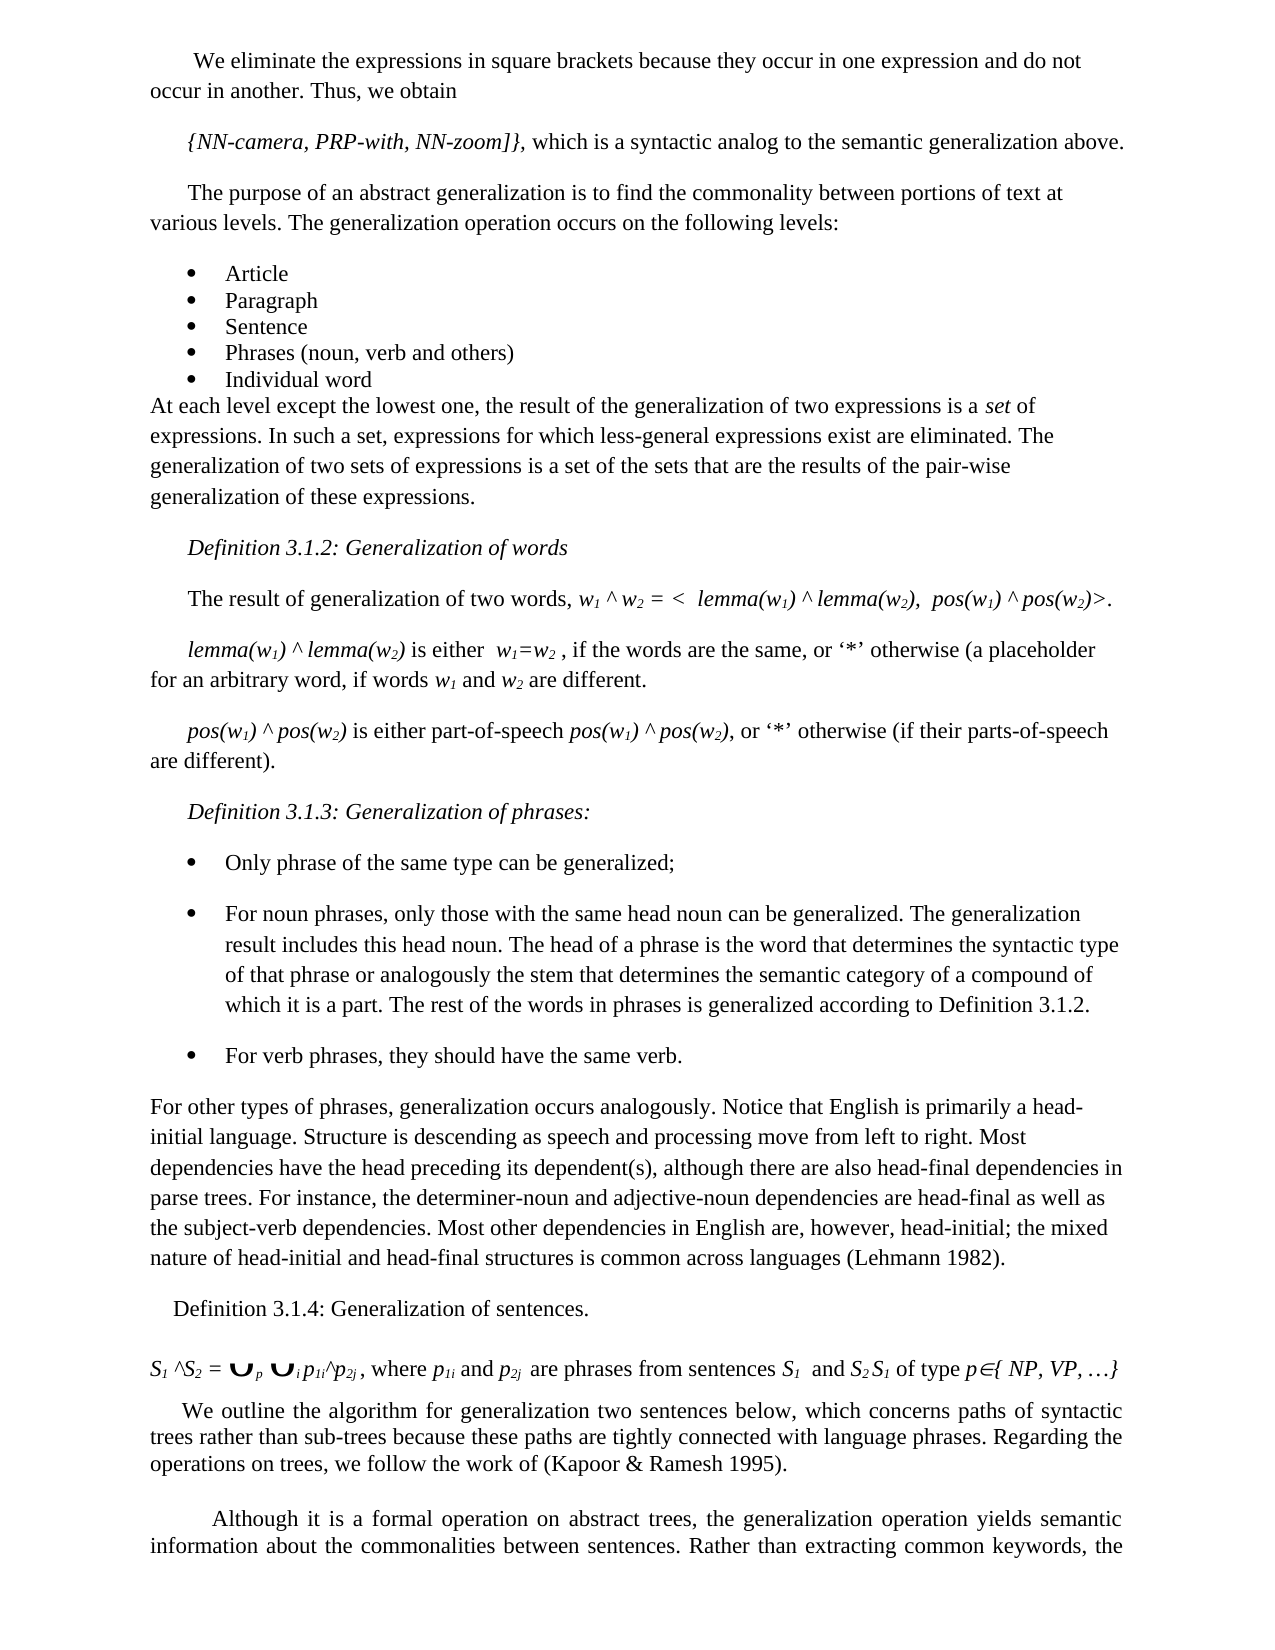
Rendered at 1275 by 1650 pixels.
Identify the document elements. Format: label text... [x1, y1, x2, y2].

text We eliminate the expressions in square brackets because they occur in one expression and do not occur in another. Thus, we obtain [150, 47, 1125, 103]
text At each level except the lowest one, the result of the generalization of two expressions is a set of expressions. In such a set, expressions for which less-general expressions exist are eliminated. The generalization of two sets of expressions is a set of the sets that are the results of the pair-wise generalization of these expressions. [150, 392, 1125, 509]
list Paragraph [187, 287, 1125, 313]
text Definition 3.1.2: Generalization of words [150, 534, 1125, 560]
text The purpose of an abstract generalization is to find the commonality between portions of text at various levels. The generalization operation occurs on the following levels: [150, 179, 1125, 236]
text For other types of phrases, generalization occurs analogously. Notice that English is primarily a head-initial language. Structure is descending as speech and processing move from left to right. Most dependencies have the head preceding its dependent(s), although there are also head-final dependencies in parse trees. For instance, the determiner-noun and adjective-noun dependencies are head-final as well as the subject-verb dependencies. Most other dependencies in English are, however, head-initial; the mixed nature of head-initial and head-final structures is common across languages (Lehmann 1982). [150, 1093, 1125, 1271]
text Definition 3.1.3: Generalization of phrases: [150, 798, 1125, 825]
text We outline the algorithm for generalization two sentences below, which concerns paths of syntactic trees rather than sub-trees because these paths are tightly connected with language phrases. Regarding the operations on trees, we follow the work of (Kapoor & Ramesh 1995). [150, 1397, 1125, 1476]
list Only phrase of the same type can be generalized; [187, 849, 1125, 876]
list Article [187, 260, 1125, 287]
list Individual word [187, 366, 1125, 392]
text Definition 3.1.4: Generalization of sentences. [150, 1295, 1125, 1322]
text {NN-camera, PRP-with, NN-zoom]}, which is a syntactic analog to the semantic generalization above. [150, 128, 1125, 154]
list For noun phrases, only those with the same head noun can be generalized. The generalization result includes this head noun. The head of a phrase is the word that determines the syntactic type of that phrase or analogously the stem that determines the semantic category of a compound of which it is a part. The rest of the words in phrases is generalized according to Definition 3.1.2. [187, 901, 1125, 1017]
list Phrases (noun, verb and others) [187, 339, 1125, 366]
text S1 ^S2 = ᴗp ᴗi p1i^p2j , where p1i and p2j are phrases from sentences S1 and S2 S1 of type p{ NP, VP, …} [150, 1326, 1125, 1388]
text lemma(w1) ^ lemma(w2) is either w1=w2 , if the words are the same, or ‘*’ otherwise (a placeholder for an arbitrary word, if words w1 and w2 are different. [150, 636, 1125, 692]
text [150, 1505, 1125, 1558]
list For verb phrases, they should have the same verb. [187, 1042, 1125, 1068]
list Sentence [187, 313, 1125, 339]
text The result of generalization of two words, w1 ^ w2 = < lemma(w1) ^ lemma(w2), pos(w1) ^ pos(w2)>. [150, 585, 1125, 611]
text pos(w1) ^ pos(w2) is either part-of-speech pos(w1) ^ pos(w2), or ‘*’ otherwise (if their parts-of-speech are different). [150, 717, 1125, 774]
